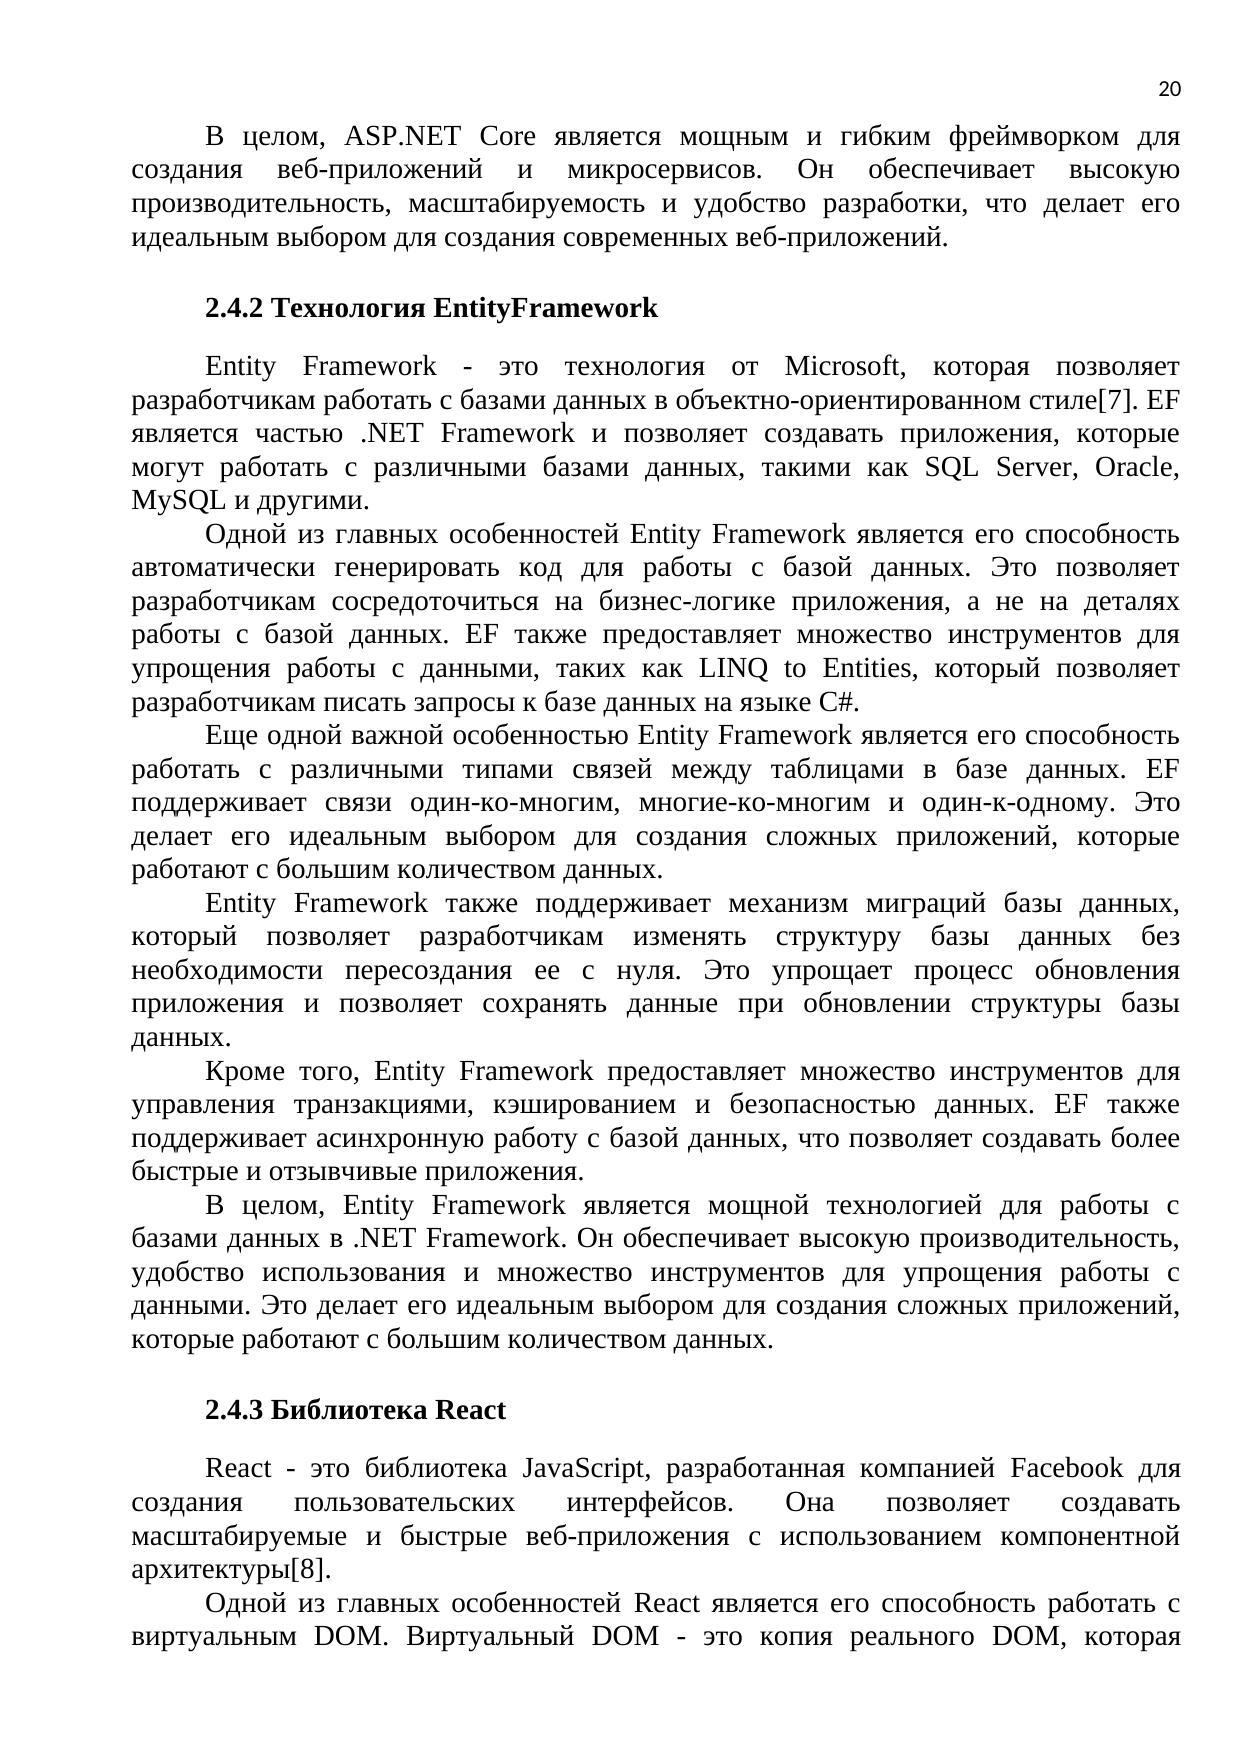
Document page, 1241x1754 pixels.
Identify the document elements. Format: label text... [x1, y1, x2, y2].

text Кроме того, Entity Framework предоставляет множество инструментов для управления транзакциями, кэшированием и безопасностью данных. EF также поддерживает асинхронную работу с базой данных, что позволяет создавать более быстрые и отзывчивые приложения. [131, 1053, 1181, 1187]
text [131, 1585, 1181, 1652]
text В целом, ASP.NET Core является мощным и гибким фреймворком для создания веб-приложений и микросервисов. Он обеспечивает высокую производительность, масштабируемость и удобство разработки, что делает его идеальным выбором для создания современных веб-приложений. [131, 118, 1181, 252]
text В целом, Entity Framework является мощной технологией для работы с базами данных в .NET Framework. Он обеспечивает высокую производительность, удобство использования и множество инструментов для упрощения работы с данными. Это делает его идеальным выбором для создания сложных приложений, которые работают с большим количеством данных. [131, 1187, 1181, 1354]
text Entity Framework - это технология от Microsoft, которая позволяет разработчикам работать с базами данных в объектно-ориентированном стиле[7]. EF является частью .NET Framework и позволяет создавать приложения, которые могут работать с различными базами данных, такими как SQL Server, Oracle, MySQL и другими. [131, 348, 1181, 516]
text React - это библиотека JavaScript, разработанная компанией Facebook для создания пользовательских интерфейсов. Она позволяет создавать масштабируемые и быстрые веб-приложения с использованием компонентной архитектуры[8]. [131, 1451, 1181, 1585]
text 2.4.2 Технология EntityFramework [131, 290, 1181, 323]
text Еще одной важной особенностью Entity Framework является его способность работать с различными типами связей между таблицами в базе данных. EF поддерживает связи один-ко-многим, многие-ко-многим и один-к-одному. Это делает его идеальным выбором для создания сложных приложений, которые работают с большим количеством данных. [131, 717, 1181, 885]
text Одной из главных особенностей Entity Framework является его способность автоматически генерировать код для работы с базой данных. Это позволяет разработчикам сосредоточиться на бизнес-логике приложения, а не на деталях работы с базой данных. EF также предоставляет множество инструментов для упрощения работы с данными, таких как LINQ to Entities, который позволяет разработчикам писать запросы к базе данных на языке C#. [131, 516, 1181, 717]
text Entity Framework также поддерживает механизм миграций базы данных, который позволяет разработчикам изменять структуру базы данных без необходимости пересоздания ее с нуля. Это упрощает процесс обновления приложения и позволяет сохранять данные при обновлении структуры базы данных. [131, 885, 1181, 1053]
text 2.4.3 Библиотека React [131, 1392, 1181, 1426]
